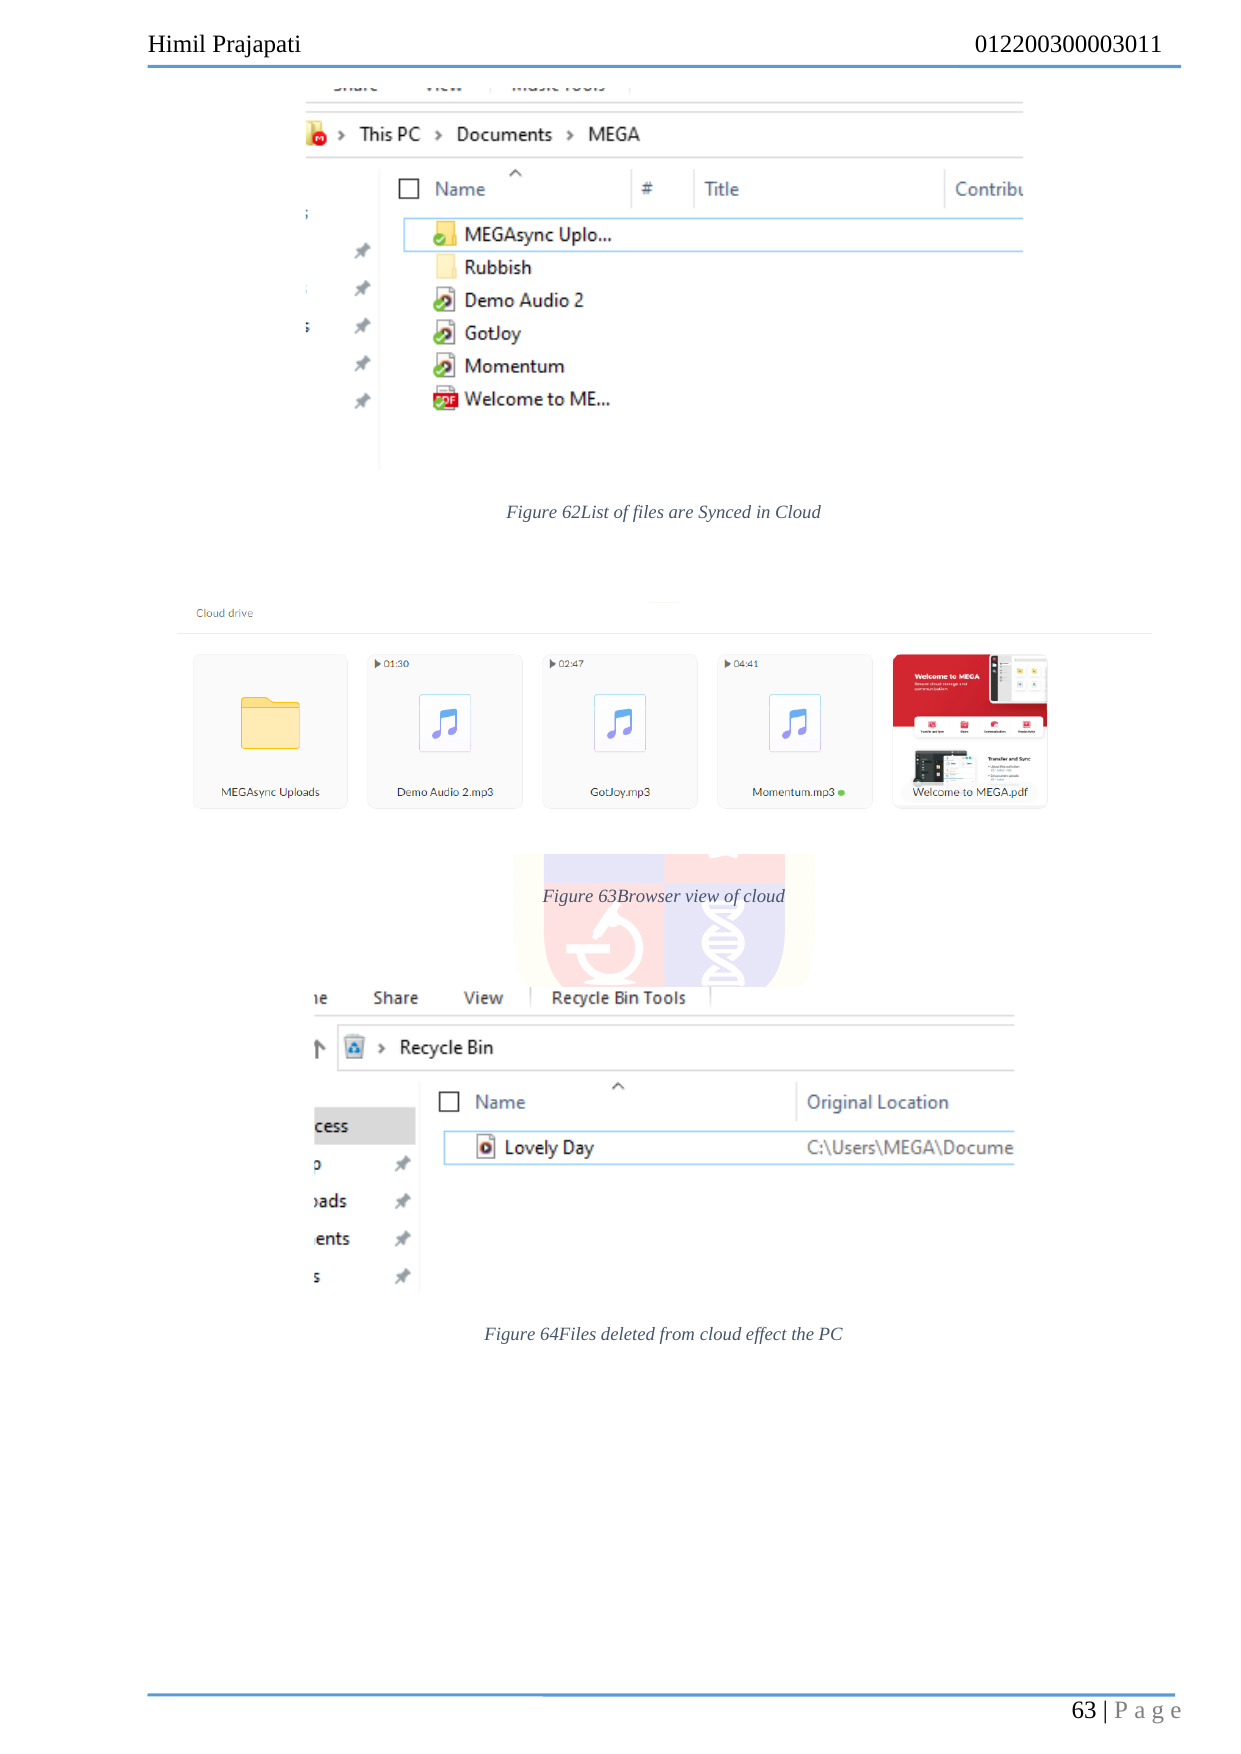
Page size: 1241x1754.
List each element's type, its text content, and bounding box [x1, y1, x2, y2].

picture [305, 88, 1024, 470]
picture [177, 603, 1152, 854]
picture [314, 987, 1015, 1292]
